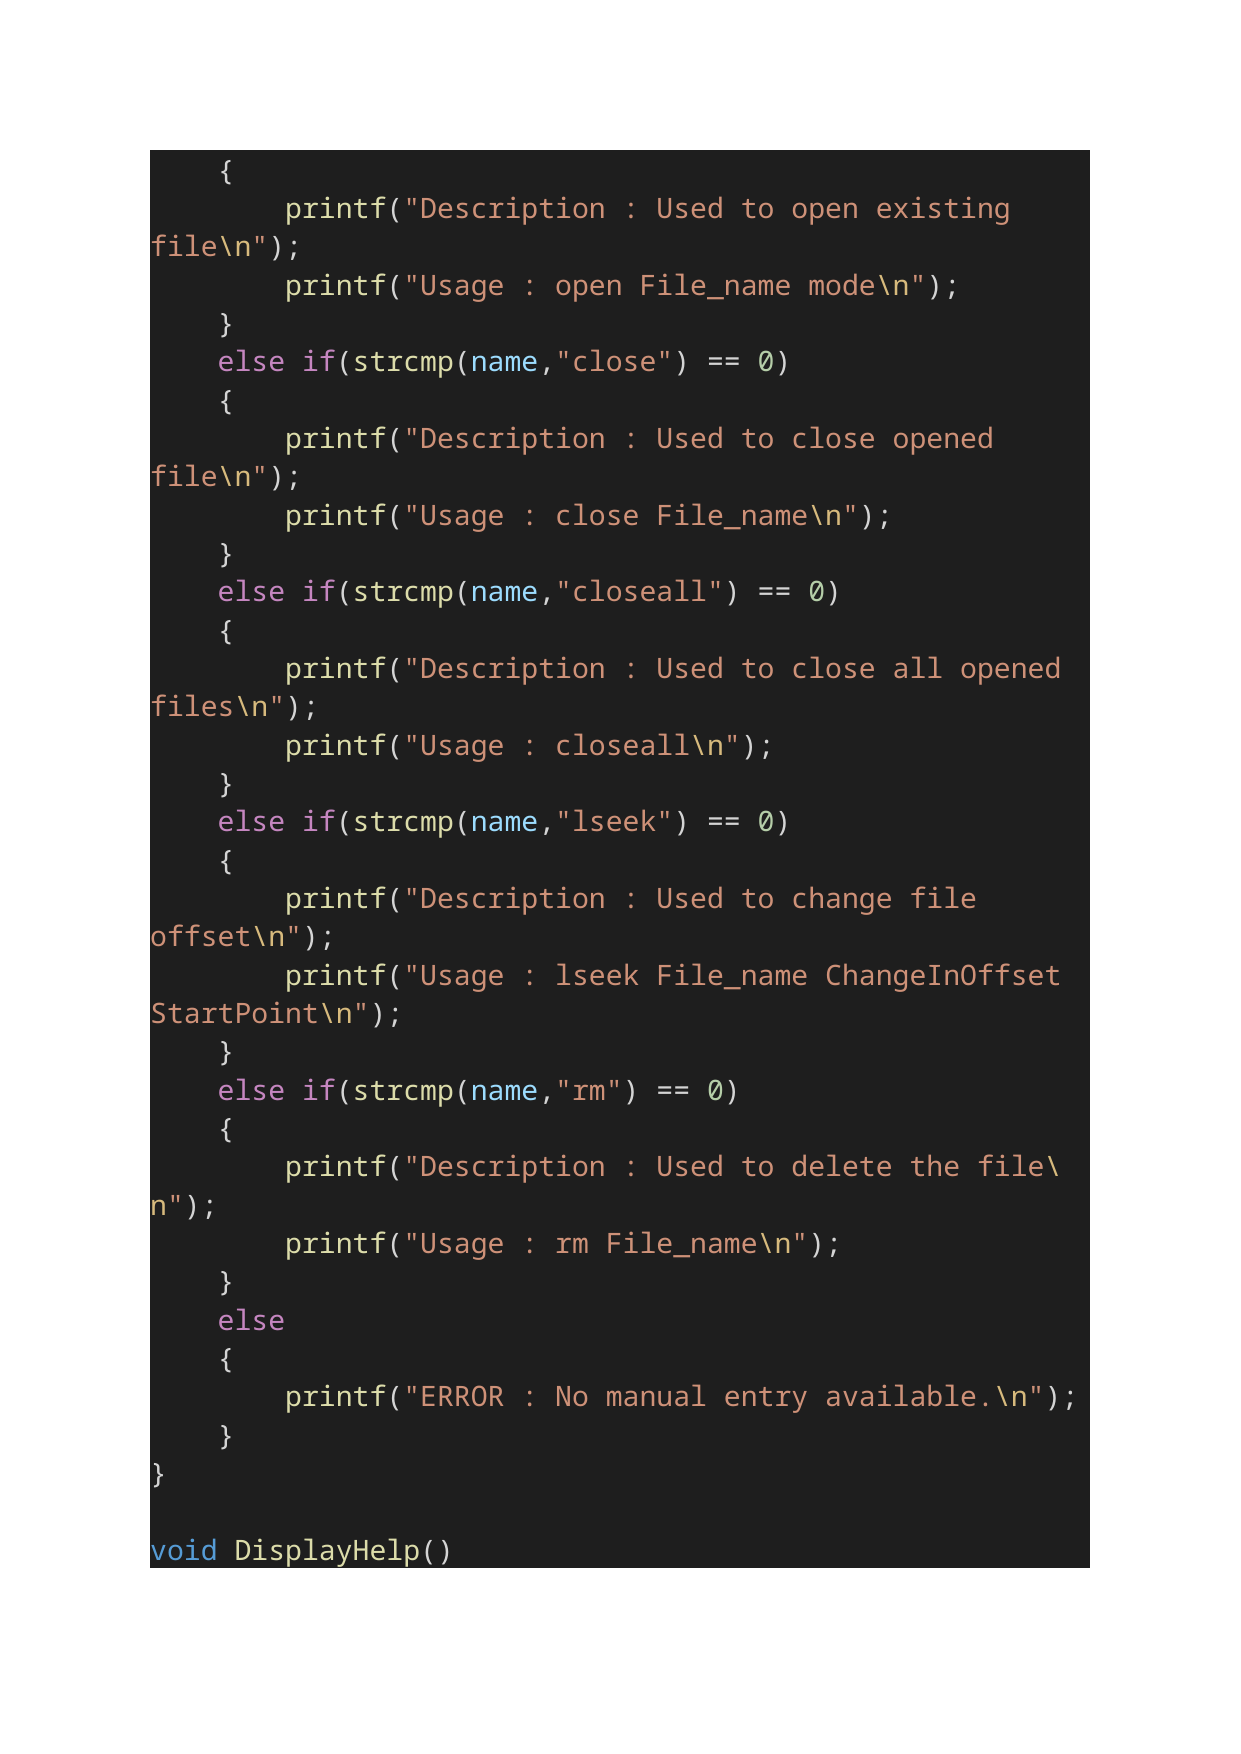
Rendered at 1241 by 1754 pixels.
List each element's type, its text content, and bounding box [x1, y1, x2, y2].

text { [150, 610, 1090, 648]
text { [150, 1338, 1090, 1377]
text } [150, 1262, 1090, 1300]
text printf("Usage : rm File_name\n"); [150, 1223, 1090, 1262]
text printf("ERROR : No manual entry available.\n"); [150, 1377, 1090, 1415]
text } [150, 1415, 1090, 1453]
text else if(strcmp(name,"rm") == 0) [150, 1070, 1090, 1108]
text else [150, 1300, 1090, 1338]
text printf("Description : Used to close opened file\n"); [150, 418, 1090, 495]
text void DisplayHelp() [150, 1530, 1090, 1568]
text printf("Description : Used to close all opened files\n"); [150, 648, 1090, 725]
text { [150, 150, 1090, 188]
text } [150, 1453, 1090, 1492]
text { [150, 1108, 1090, 1147]
text printf("Usage : closeall\n"); [150, 725, 1090, 763]
text } [150, 303, 1090, 342]
text } [150, 1032, 1090, 1070]
text printf("Description : Used to open existing file\n"); [150, 188, 1090, 265]
text printf("Usage : close File_name\n"); [150, 495, 1090, 533]
text printf("Description : Used to change file offset\n"); [150, 878, 1090, 955]
text else if(strcmp(name,"close") == 0) [150, 342, 1090, 380]
text } [150, 763, 1090, 802]
text printf("Description : Used to delete the file\n"); [150, 1147, 1090, 1223]
text printf("Usage : open File_name mode\n"); [150, 265, 1090, 303]
text else if(strcmp(name,"closeall") == 0) [150, 572, 1090, 610]
text { [150, 840, 1090, 878]
text else if(strcmp(name,"lseek") == 0) [150, 802, 1090, 840]
text } [150, 533, 1090, 572]
text { [150, 380, 1090, 418]
text printf("Usage : lseek File_name ChangeInOffset StartPoint\n"); [150, 955, 1090, 1032]
